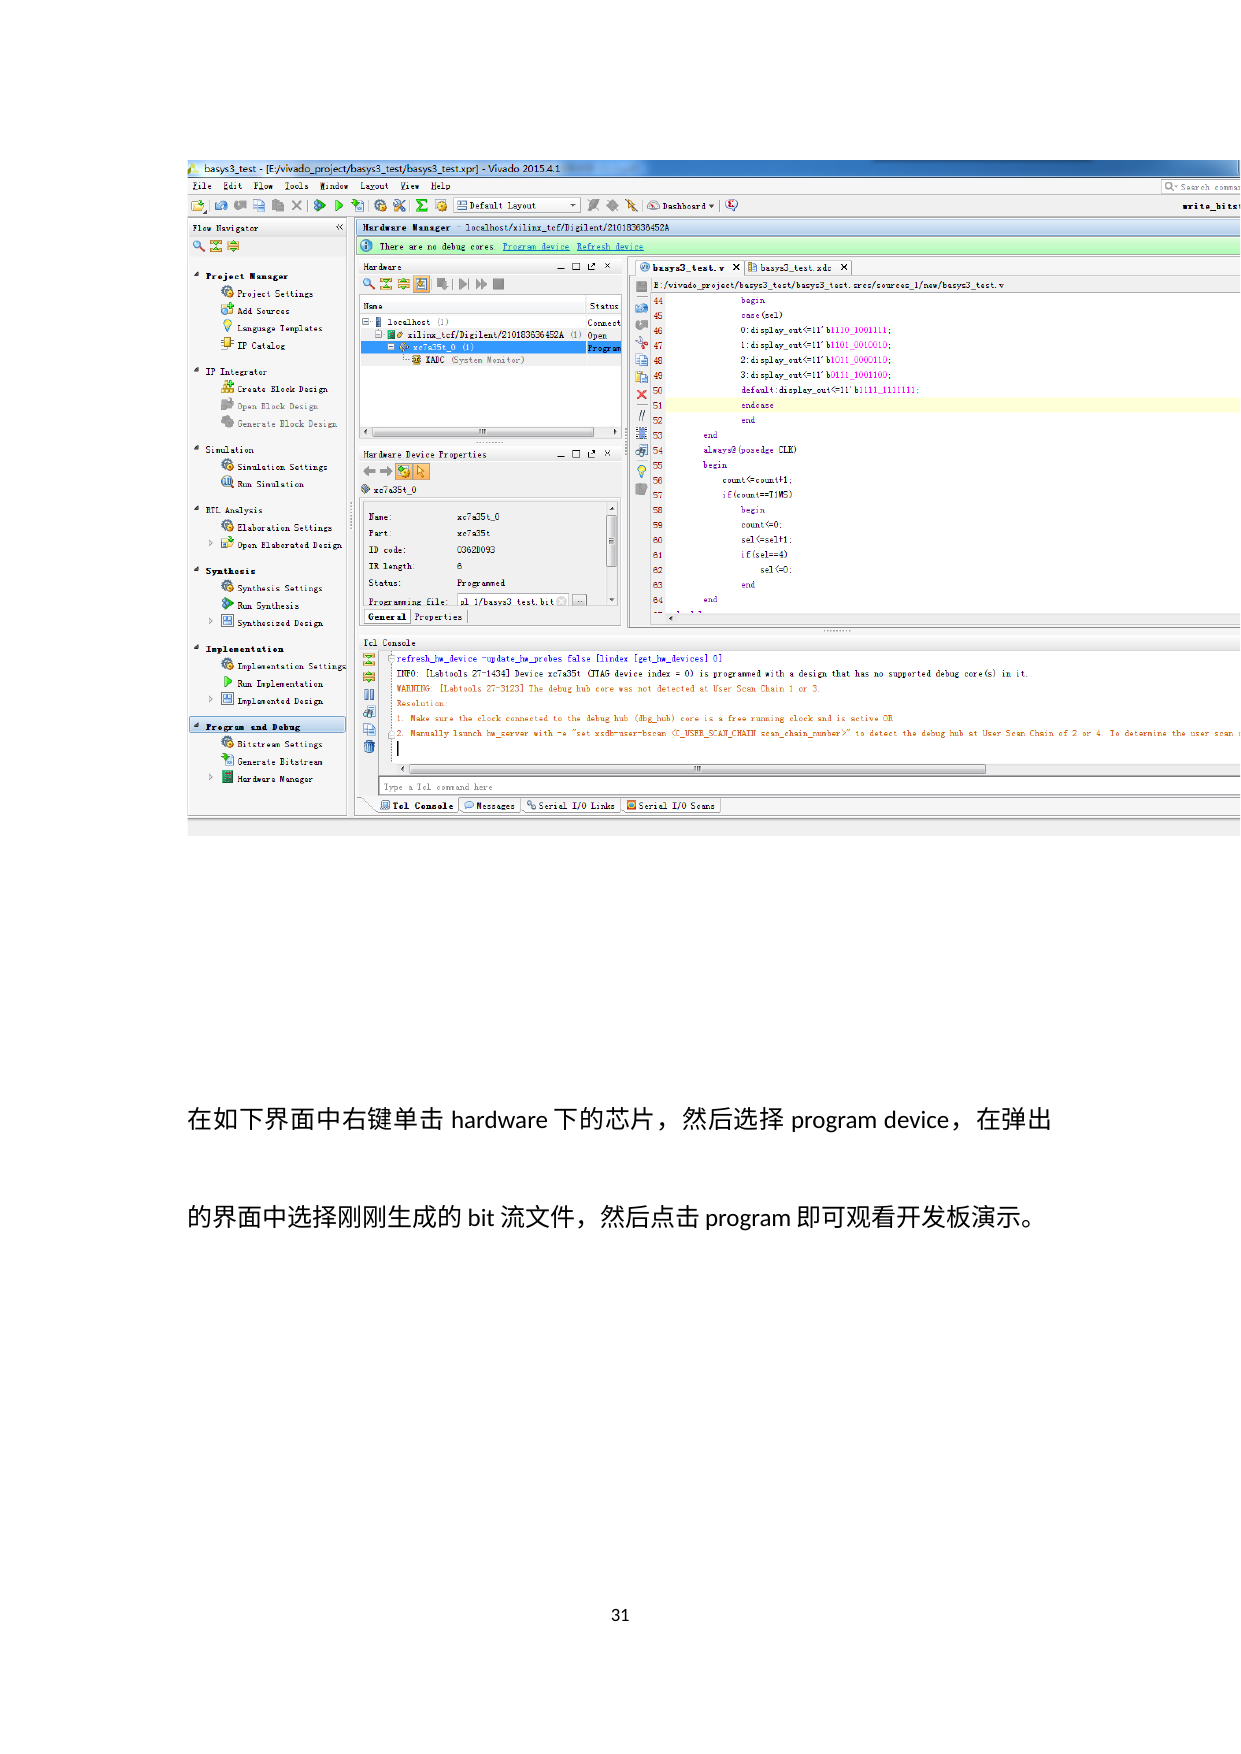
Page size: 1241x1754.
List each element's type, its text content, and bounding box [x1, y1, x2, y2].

text 在如下界面中右键单击hardware下的芯片，然后选择program device，在弹出的界面中选择刚刚生成的bit流文件，然后点击program即可观看开发板演示。 [187, 1085, 1053, 1248]
picture [187, 160, 1241, 836]
